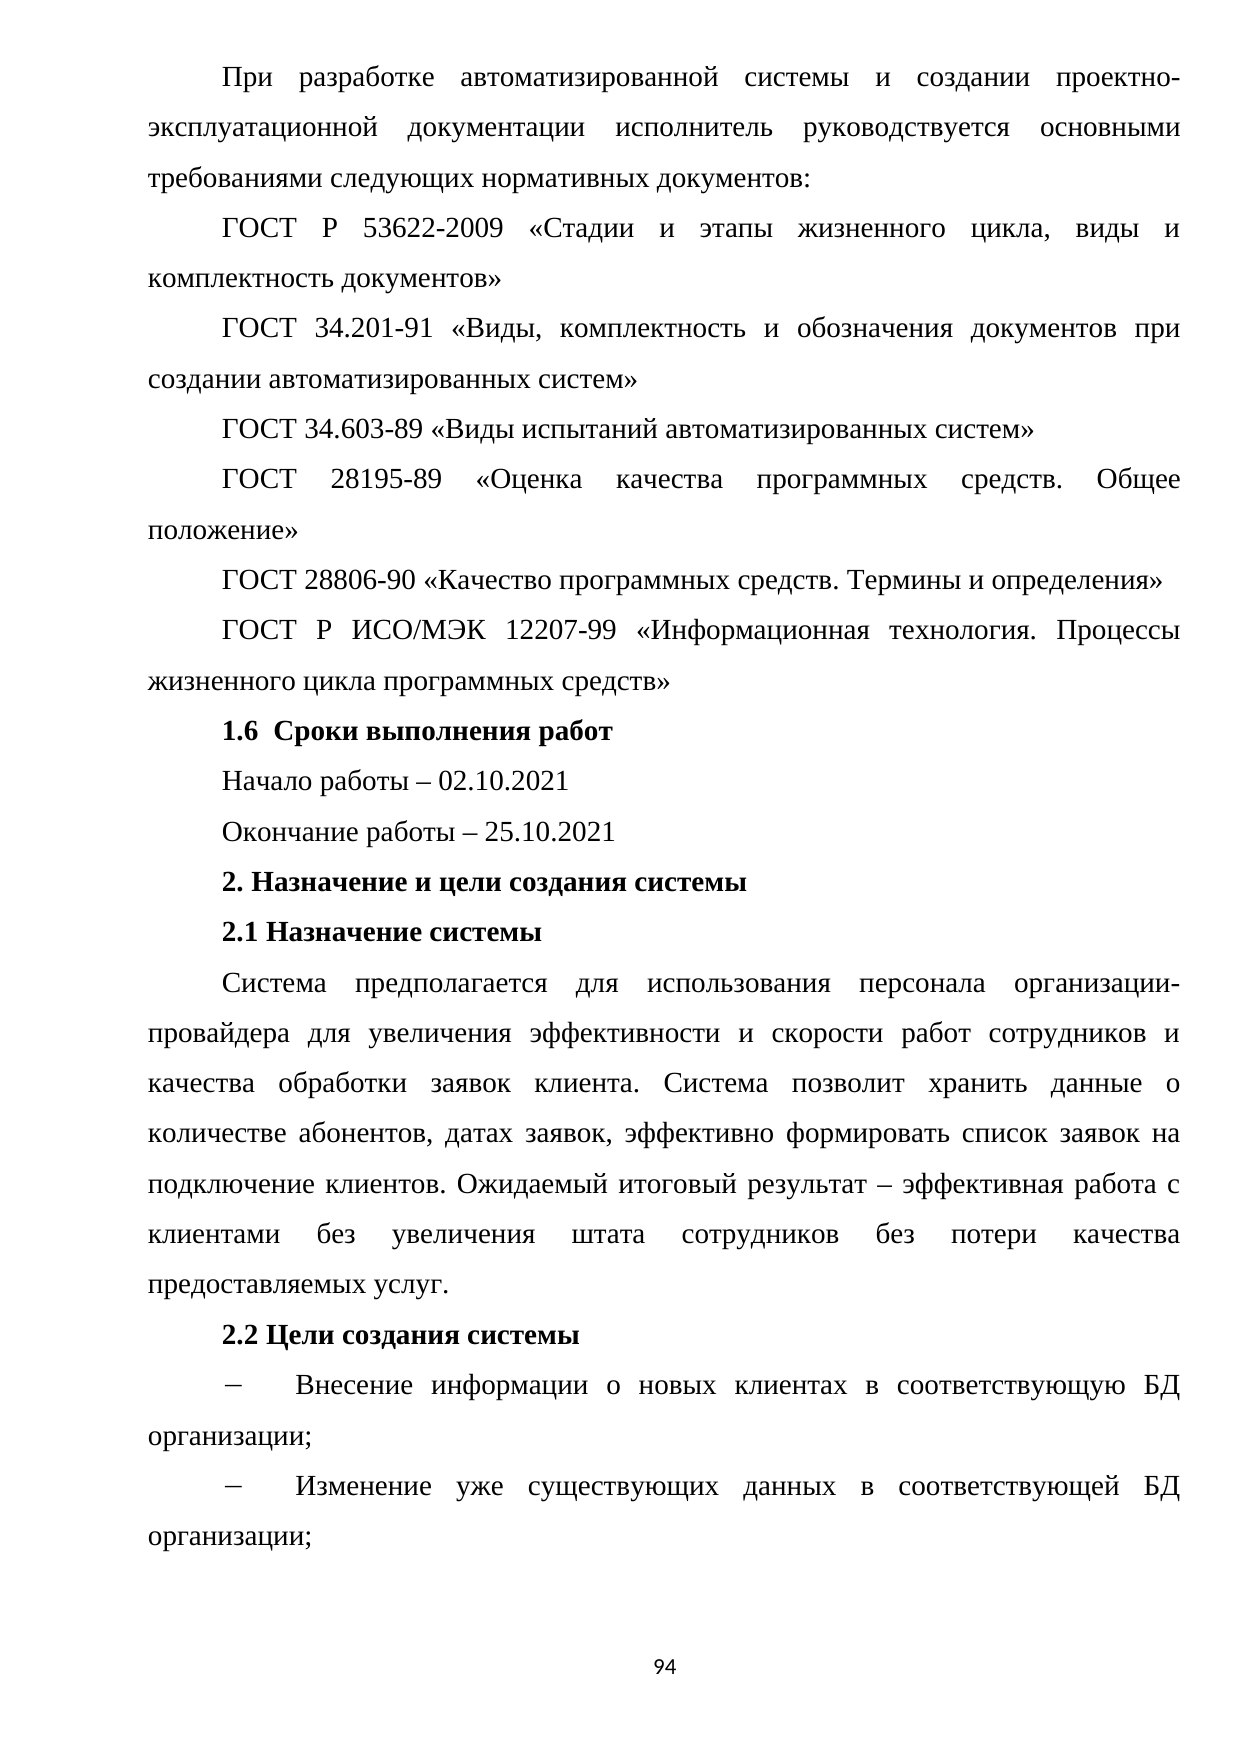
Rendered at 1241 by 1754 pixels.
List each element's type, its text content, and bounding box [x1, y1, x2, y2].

list Сроки выполнения работ [148, 713, 1181, 747]
text ГОСТ 28195-89 «Оценка качества программных средств. Общее положение» [148, 462, 1181, 545]
text ГОСТ 34.201-91 «Виды, комплектность и обозначения документов при создании автоматизированных систем» [148, 311, 1181, 394]
list Назначение и цели создания системы [148, 864, 1181, 898]
text ГОСТ Р 53622-2009 «Стадии и этапы жизненного цикла, виды и комплектность документов» [148, 210, 1181, 294]
text ГОСТ Р ИСО/МЭК 12207-99 «Информационная технология. Процессы жизненного цикла программных средств» [148, 612, 1181, 696]
list Цели создания системы [148, 1317, 1181, 1350]
text ГОСТ 34.603-89 «Виды испытаний автоматизированных систем» [148, 411, 1181, 445]
text ГОСТ 28806-90 «Качество программных средств. Термины и определения» [148, 562, 1181, 596]
text При разработке автоматизированной системы и создании проектно-эксплуатационной документации исполнитель руководствуется основными требованиями следующих нормативных документов: [148, 59, 1181, 193]
text Окончание работы – 25.10.2021 [148, 814, 1181, 847]
text Начало работы – 02.10.2021 [148, 763, 1181, 797]
text Система предполагается для использования персонала организации-провайдера для увеличения эффективности и скорости работ сотрудников и качества обработки заявок клиента. Система позволит хранить данные о количестве абонентов, датах заявок, эффективно формировать список заявок на подключение клиентов. Ожидаемый итоговый результат – эффективная работа с клиентами без увеличения штата сотрудников без потери качества предоставляемых услуг. [148, 965, 1181, 1300]
list Внесение информации о новых клиентах в соответствующую БД организации; [148, 1367, 1181, 1451]
list Изменение уже существующих данных в соответствующей БД организации; [148, 1468, 1181, 1552]
list Назначение системы [148, 914, 1181, 948]
